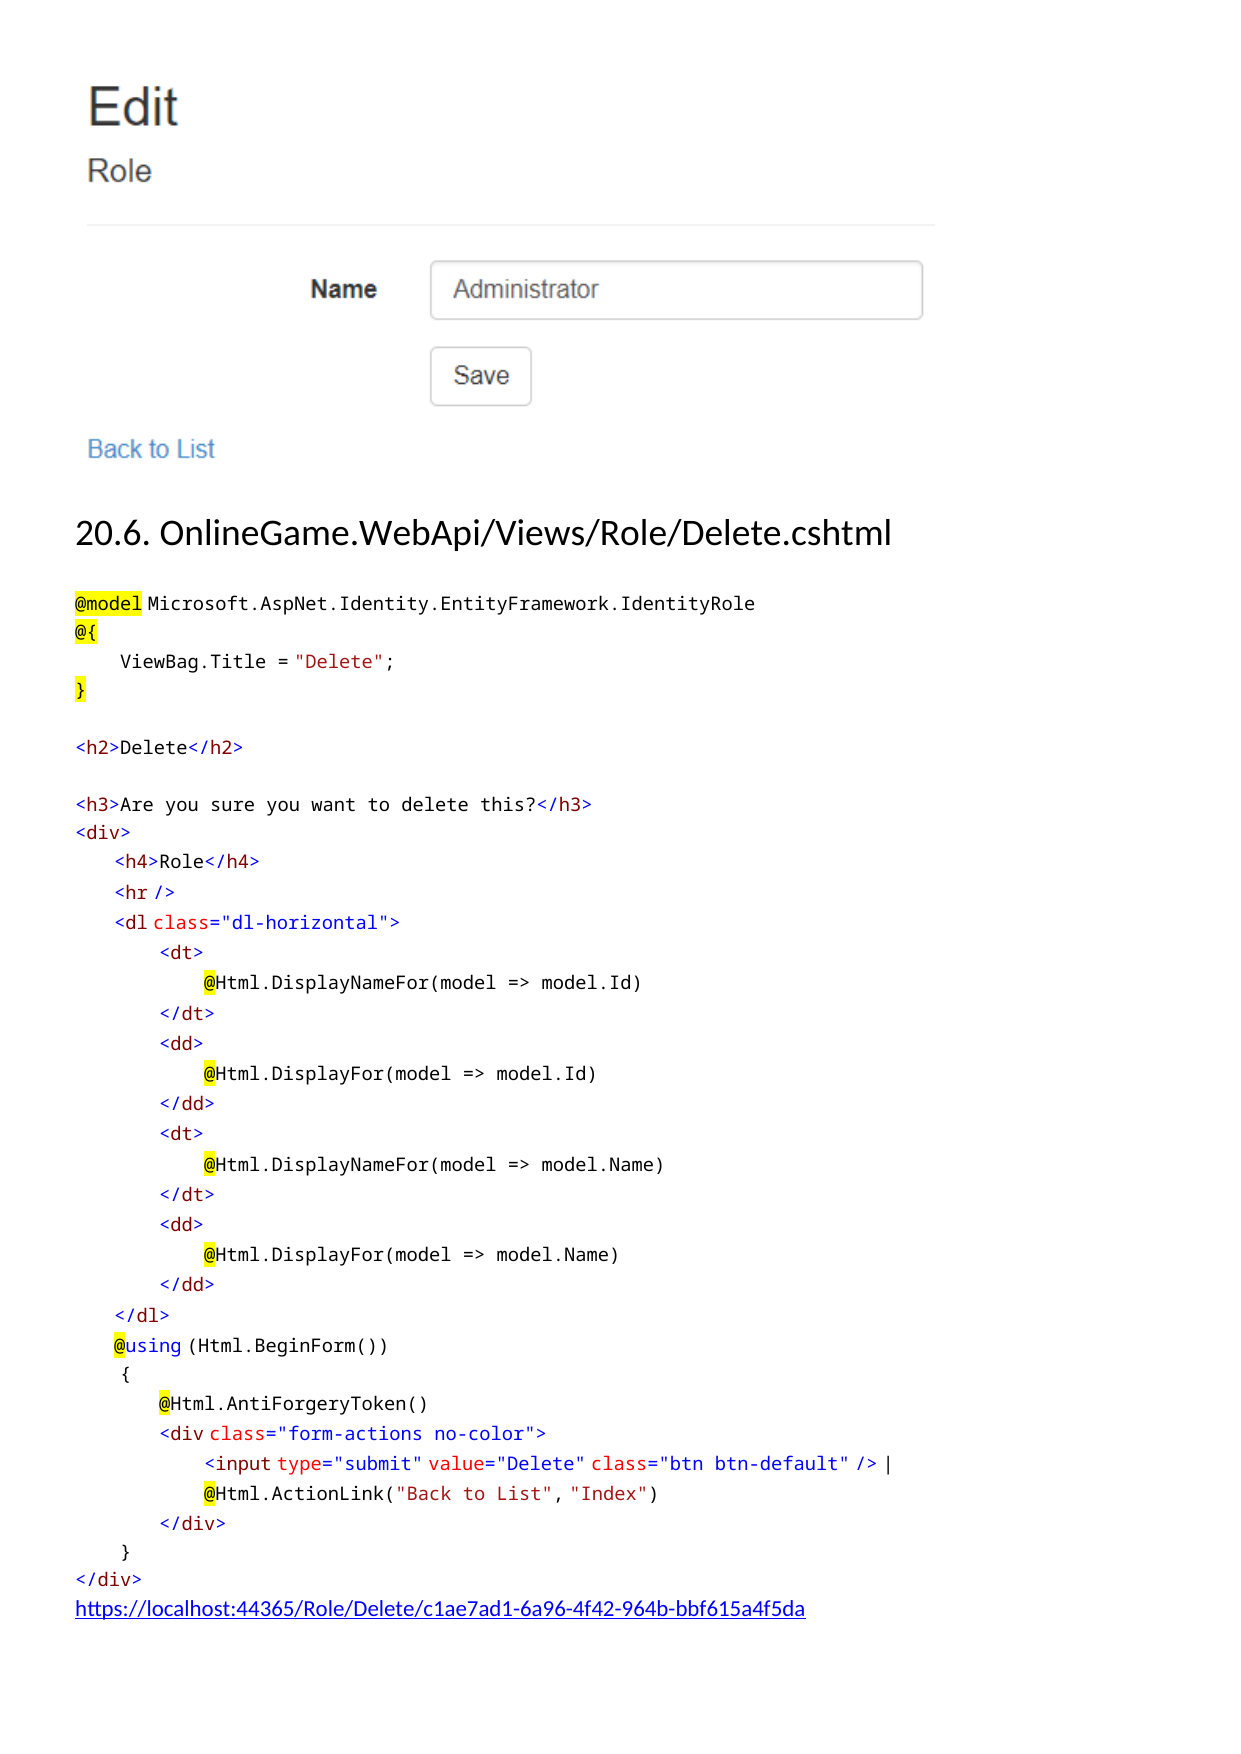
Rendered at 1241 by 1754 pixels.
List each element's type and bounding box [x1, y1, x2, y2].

picture [75, 75, 936, 477]
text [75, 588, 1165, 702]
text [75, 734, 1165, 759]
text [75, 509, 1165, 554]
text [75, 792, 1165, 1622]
